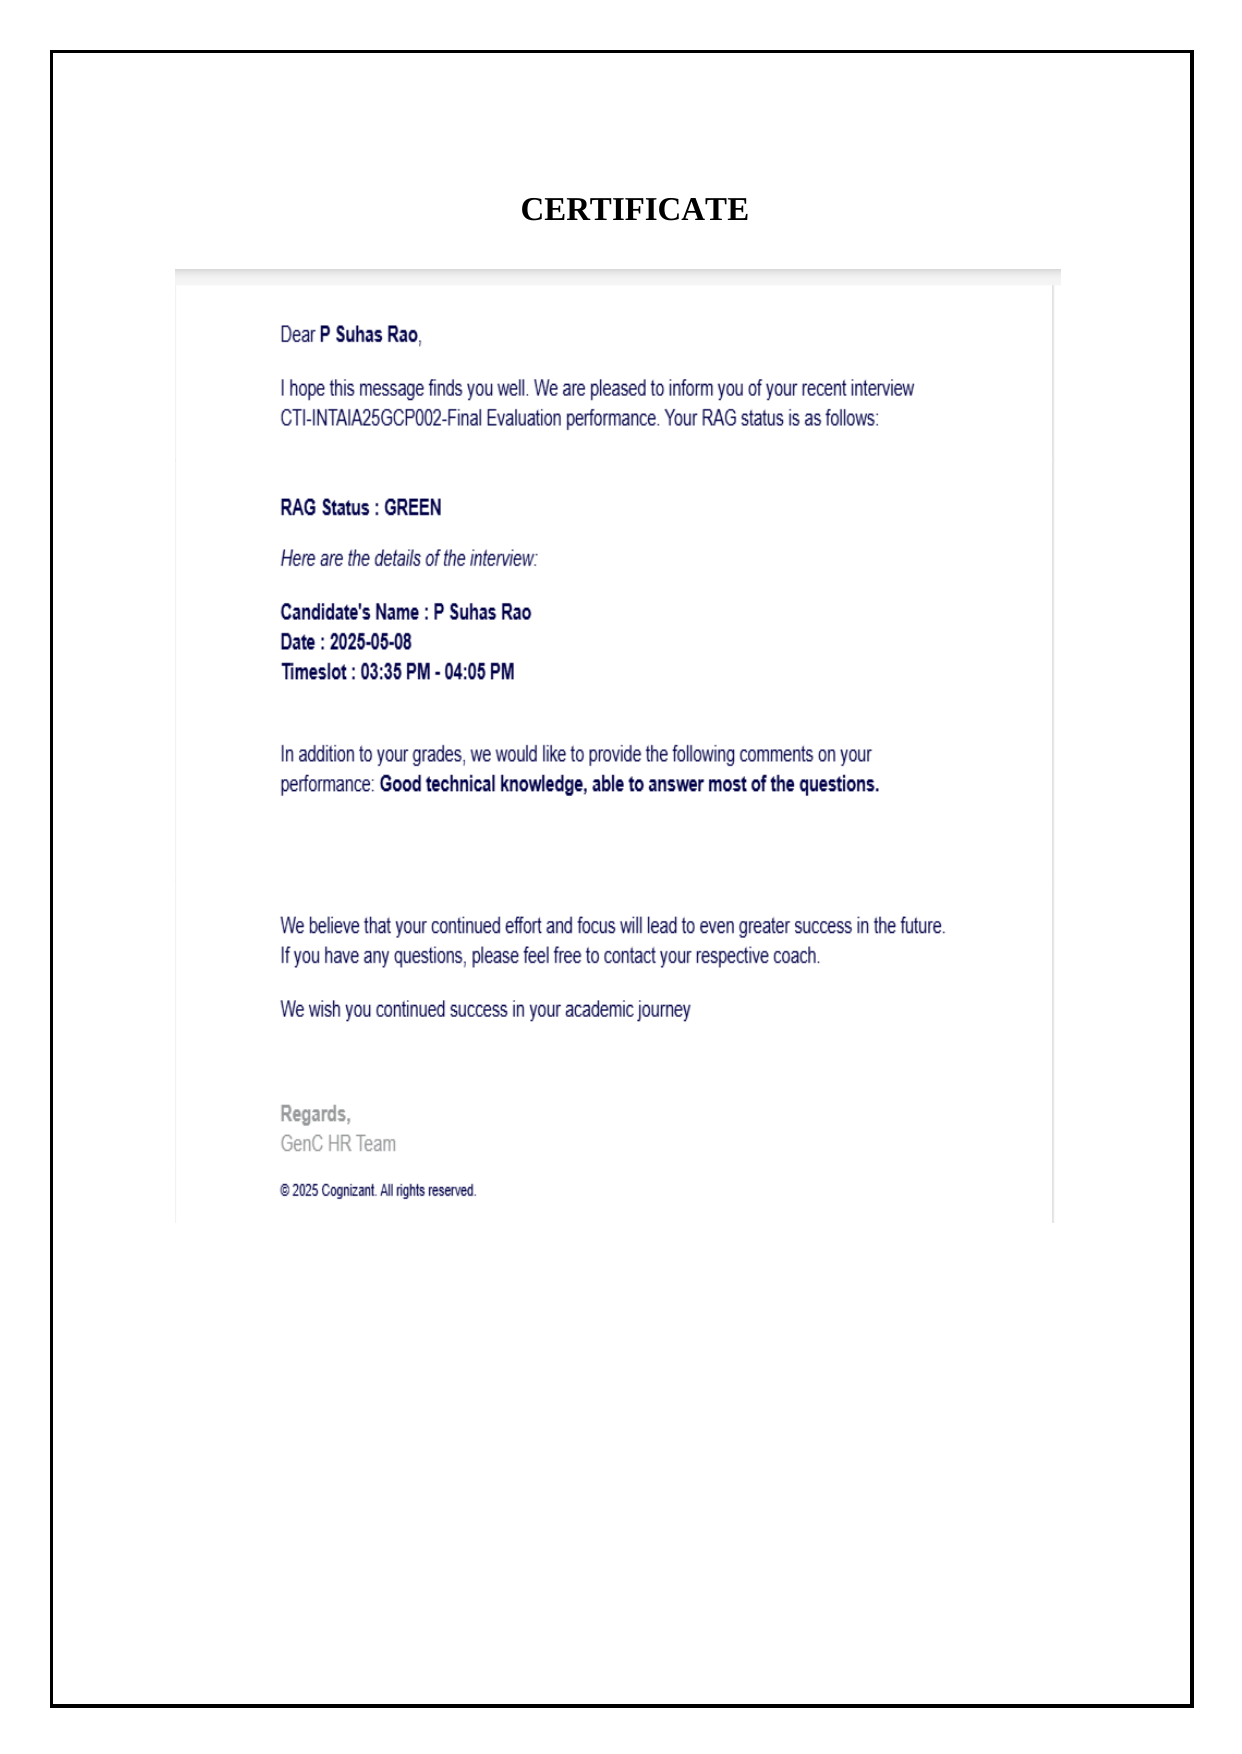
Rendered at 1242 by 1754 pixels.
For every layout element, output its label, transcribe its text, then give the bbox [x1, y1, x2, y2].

text CERTIFICATE [175, 189, 775, 228]
picture [175, 269, 1061, 1223]
